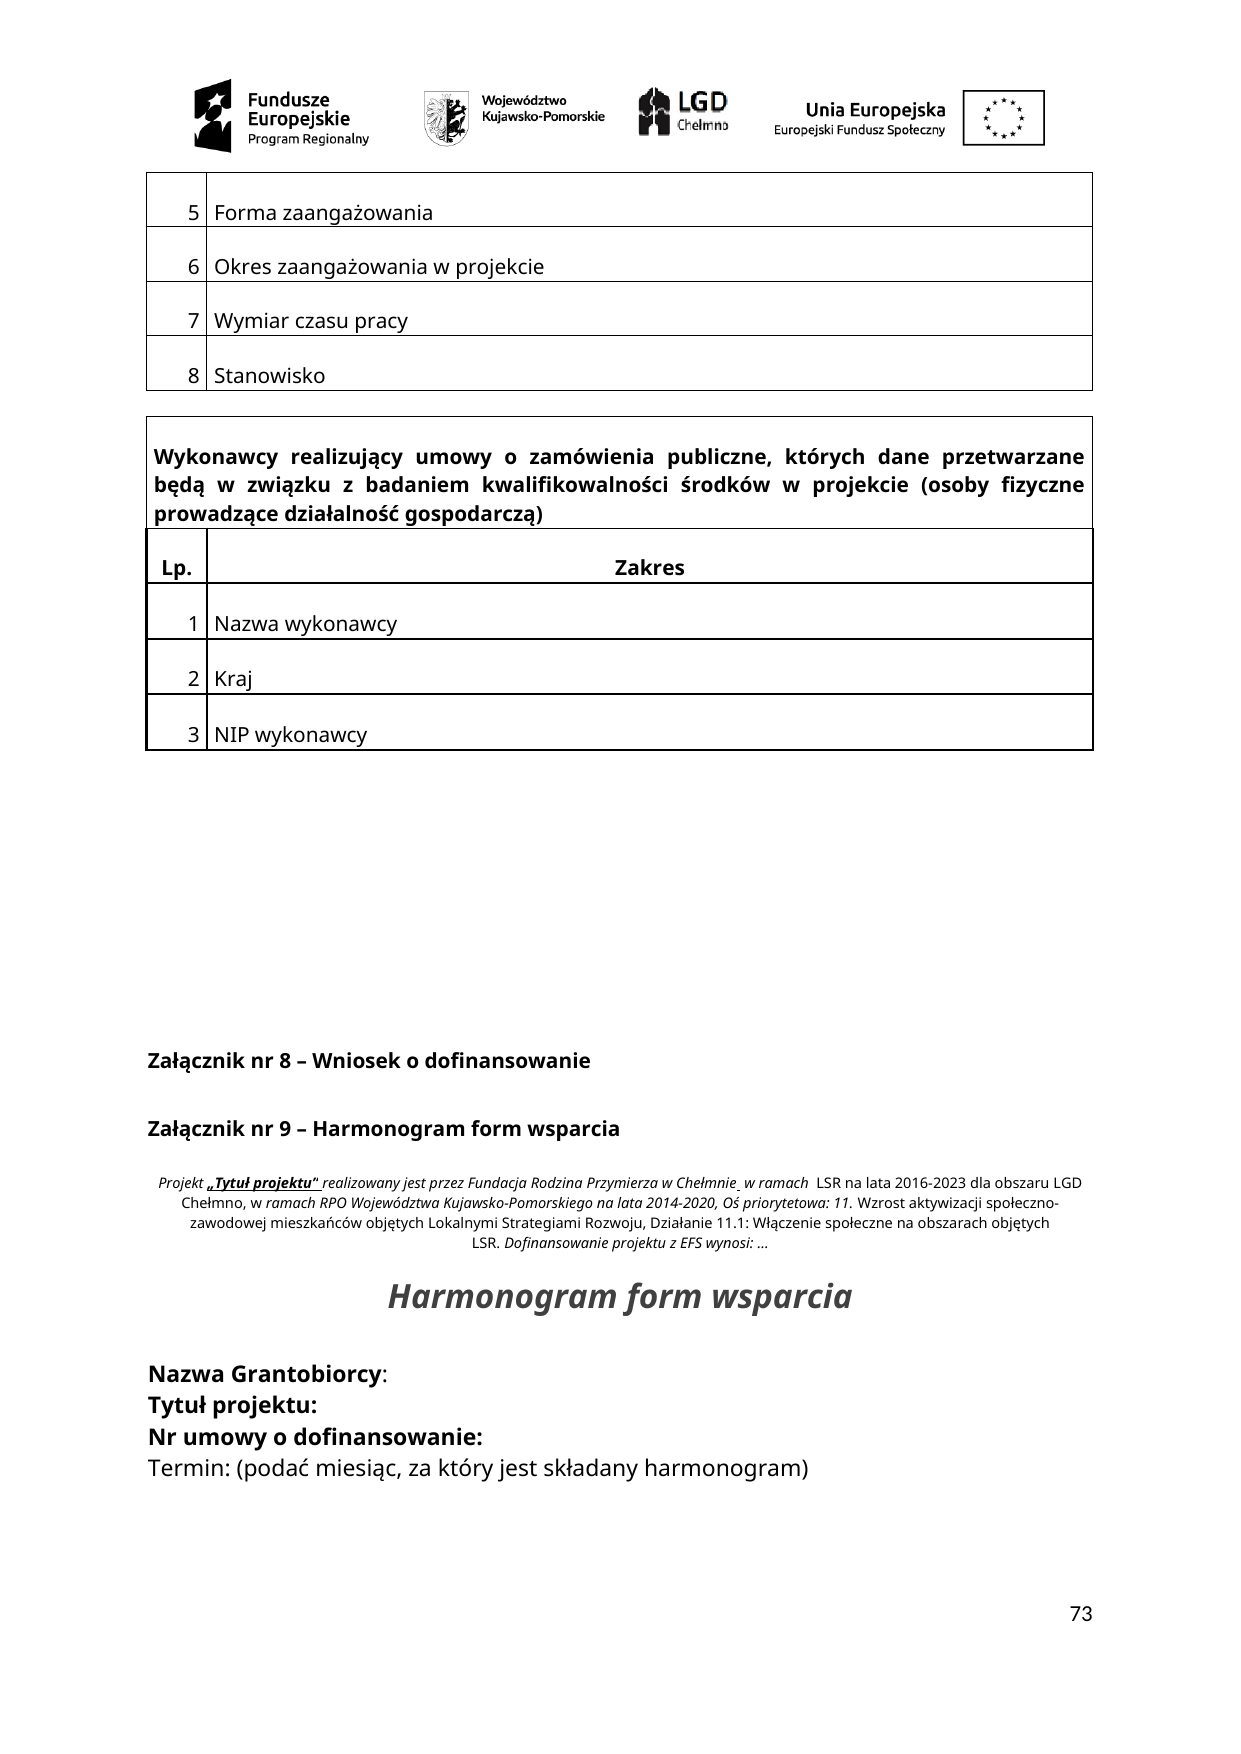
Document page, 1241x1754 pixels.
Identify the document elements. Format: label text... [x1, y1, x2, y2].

text Projekt „Tytuł projektu” realizowany jest przez Fundacja Rodzina Przymierza w Chełmnie w ramach LSR na lata 2016-2023 dla obszaru LGD Chełmno, w ramach RPO Województwa Kujawsko-Pomorskiego na lata 2014-2020, Oś priorytetowa: 11. Wzrost aktywizacji społeczno-zawodowej mieszkańców objętych Lokalnymi Strategiami Rozwoju, Działanie 11.1: Włączenie społeczne na obszarach objętych LSR. Dofinansowanie projektu z EFS wynosi: … [148, 1173, 472, 1252]
table_cell 6 [147, 227, 206, 281]
table_header Wykonawcy realizujący umowy o zamówienia publiczne, których dane przetwarzane będą w związku z badaniem kwalifikowalności środków w projekcie (osoby fizyczne prowadzące działalność gospodarczą) [147, 417, 1092, 527]
text Załącznik nr 8 – Wniosek o dofinansowanie [148, 1046, 1092, 1074]
text Projekt „Tytuł projektu” realizowany jest przez Fundacja Rodzina Przymierza w Chełmnie w ramach LSR na lata 2016-2023 dla obszaru LGD Chełmno, w ramach RPO Województwa Kujawsko-Pomorskiego na lata 2014-2020, Oś priorytetowa: 11. Wzrost aktywizacji społeczno-zawodowej mieszkańców objętych Lokalnymi Strategiami Rozwoju, Działanie 11.1: Włączenie społeczne na obszarach objętych LSR. Dofinansowanie projektu z EFS wynosi: … [769, 1173, 1092, 1252]
table_cell Nazwa wykonawcy [208, 584, 1092, 637]
table_cell Zakres [208, 529, 1092, 582]
text Załącznik nr 9 – Harmonogram form wsparcia [148, 1114, 1092, 1142]
table_cell 5 [147, 173, 206, 226]
table_cell 1 [148, 584, 206, 637]
table_cell 8 [147, 336, 206, 389]
text Tytuł projektu: [148, 1389, 1092, 1421]
table_cell Wymiar czasu pracy [207, 282, 1092, 335]
text Nazwa Grantobiorcy: [148, 1358, 1092, 1389]
table_cell 2 [148, 640, 206, 693]
table_cell Kraj [208, 640, 1092, 693]
table_cell 3 [148, 695, 206, 748]
table_cell Stanowisko [207, 336, 1092, 389]
table_cell 7 [147, 282, 206, 335]
picture [176, 60, 1064, 172]
text Termin: (podać miesiąc, za który jest składany harmonogram) [148, 1452, 1092, 1483]
text Nr umowy o dofinansowanie: [148, 1421, 1092, 1452]
table_cell Lp. [148, 529, 206, 582]
table_cell Forma zaangażowania [207, 173, 1092, 226]
table_cell Okres zaangażowania w projekcie [207, 227, 1092, 281]
table_cell NIP wykonawcy [208, 695, 1092, 748]
text Harmonogram form wsparcia [238, 1273, 1002, 1319]
